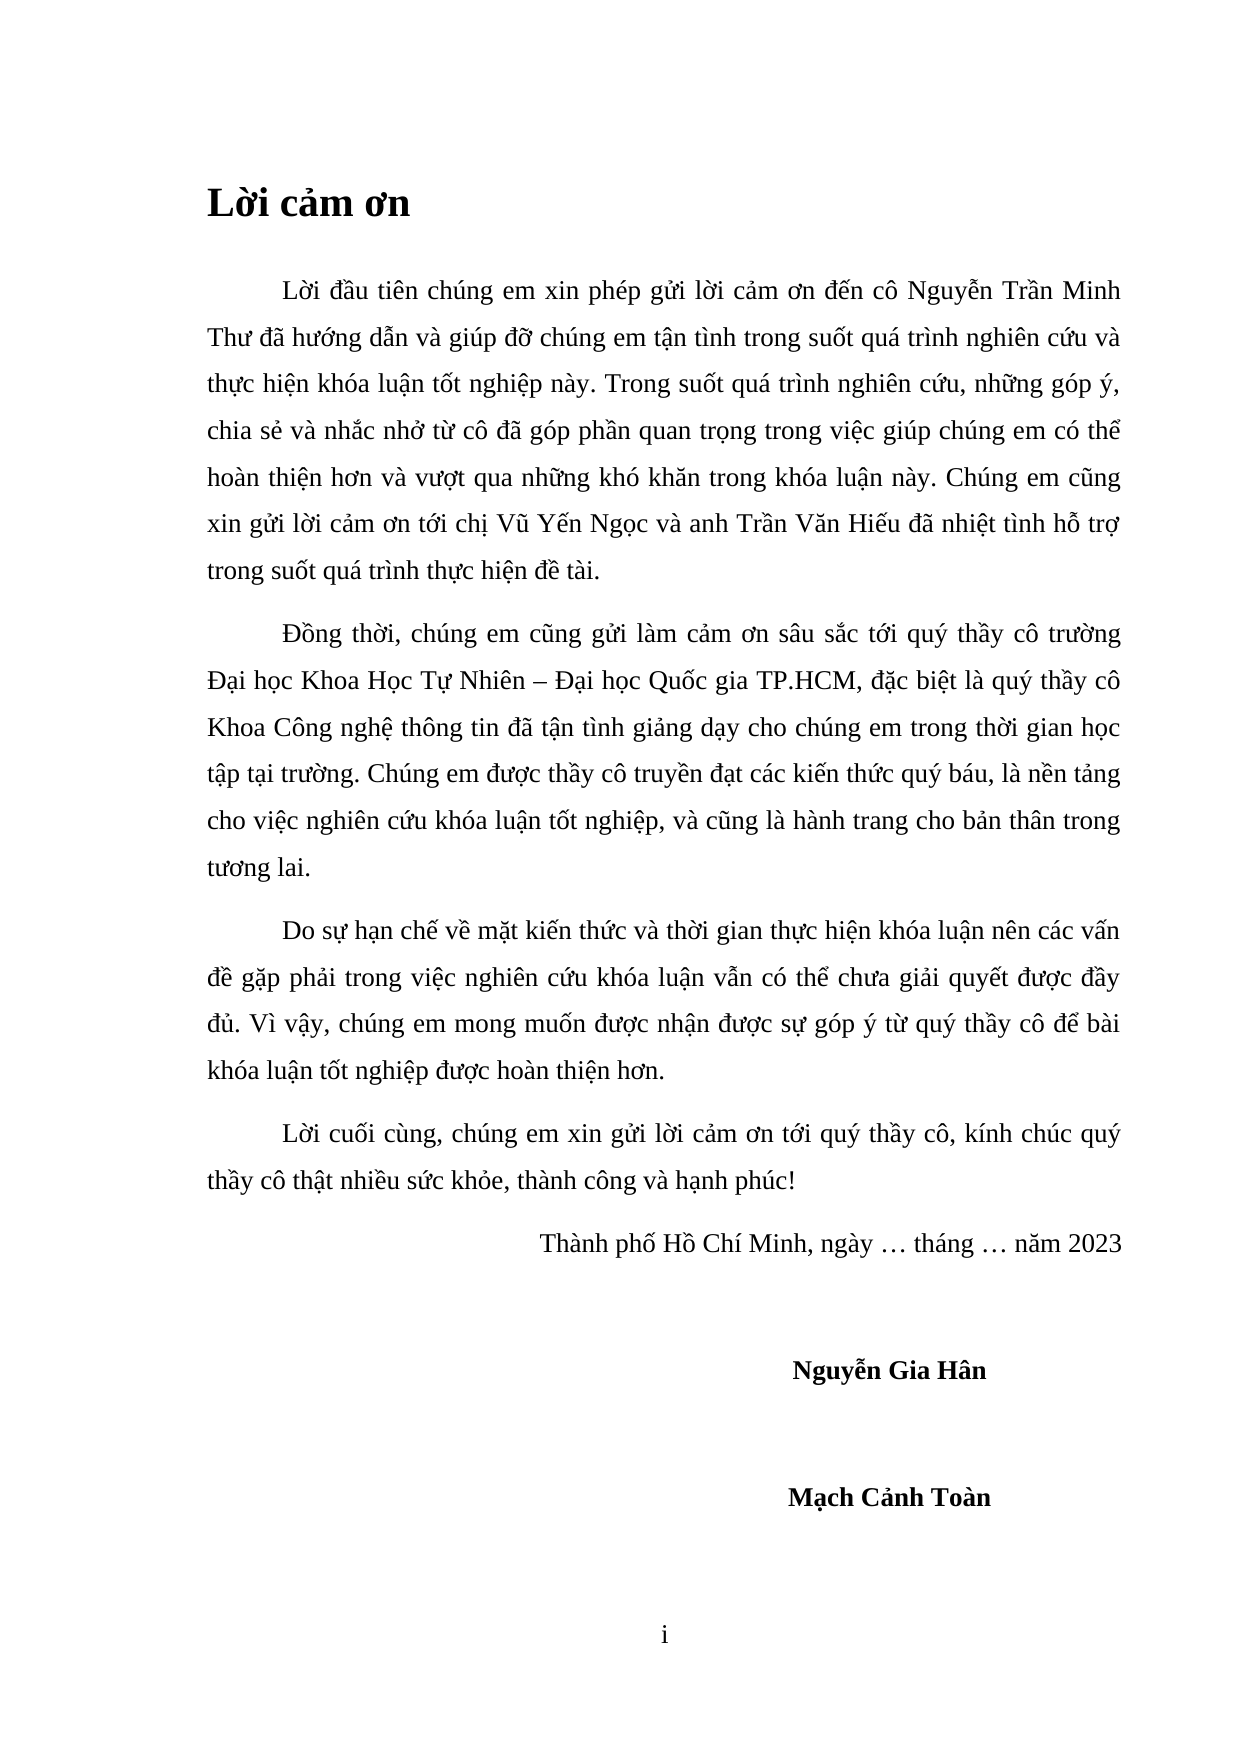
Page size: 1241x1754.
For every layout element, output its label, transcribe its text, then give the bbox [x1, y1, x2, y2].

subtitle Lời cảm ơn [207, 177, 1122, 225]
text Mạch Cảnh Toàn [582, 1481, 1122, 1512]
text Do sự hạn chế về mặt kiến thức và thời gian thực hiện khóa luận nên các vấn đề gặp phải trong việc nghiên cứu khóa luận vẫn có thể chưa giải quyết được đầy đủ. Vì vậy, chúng em mong muốn được nhận được sự góp ý từ quý thầy cô để bài khóa luận tốt nghiệp được hoàn thiện hơn. [207, 914, 1122, 1085]
text Thành phố Hồ Chí Minh, ngày … tháng … năm 2023 [207, 1227, 1122, 1258]
text Lời đầu tiên chúng em xin phép gửi lời cảm ơn đến cô Nguyễn Trần Minh Thư đã hướng dẫn và giúp đỡ chúng em tận tình trong suốt quá trình nghiên cứu và thực hiện khóa luận tốt nghiệp này. Trong suốt quá trình nghiên cứu, những góp ý, chia sẻ và nhắc nhở từ cô đã góp phần quan trọng trong việc giúp chúng em có thể hoàn thiện hơn và vượt qua những khó khăn trong khóa luận này. Chúng em cũng xin gửi lời cảm ơn tới chị Vũ Yến Ngọc và anh Trần Văn Hiếu đã nhiệt tình hỗ trợ trong suốt quá trình thực hiện đề tài. [207, 274, 1122, 585]
text Đồng thời, chúng em cũng gửi làm cảm ơn sâu sắc tới quý thầy cô trường Đại học Khoa Học Tự Nhiên – Đại học Quốc gia TP.HCM, đặc biệt là quý thầy cô Khoa Công nghệ thông tin đã tận tình giảng dạy cho chúng em trong thời gian học tập tại trường. Chúng em được thầy cô truyền đạt các kiến thức quý báu, là nền tảng cho việc nghiên cứu khóa luận tốt nghiệp, và cũng là hành trang cho bản thân trong tương lai. [207, 617, 1122, 882]
text Nguyễn Gia Hân [582, 1354, 1122, 1385]
text Lời cuối cùng, chúng em xin gửi lời cảm ơn tới quý thầy cô, kính chúc quý thầy cô thật nhiều sức khỏe, thành công và hạnh phúc! [207, 1117, 1122, 1195]
